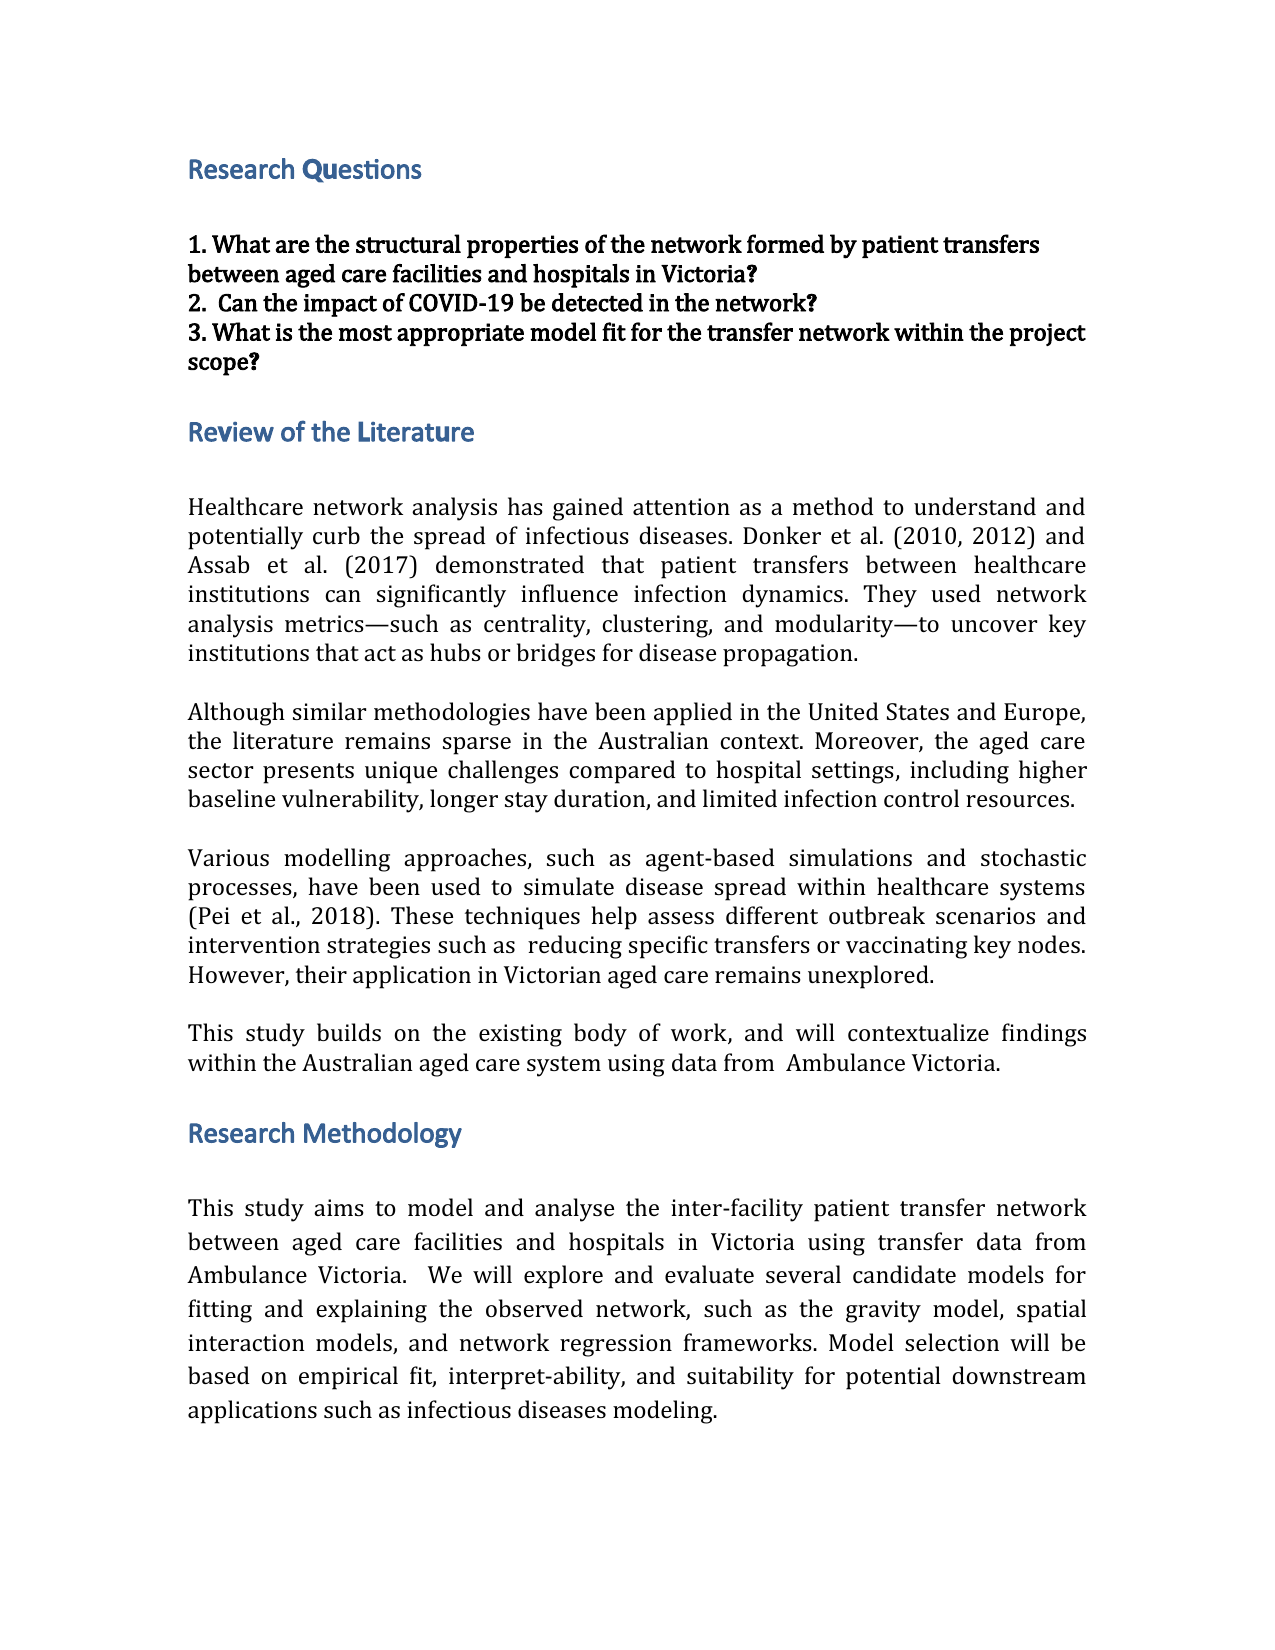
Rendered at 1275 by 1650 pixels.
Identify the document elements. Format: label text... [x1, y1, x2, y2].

list Can the impact of COVID-19 be detected in the network? [187, 287, 1087, 317]
text Healthcare network analysis has gained attention as a method to understand and potentially curb the spread of infectious diseases. Donker et al. (2010, 2012) and Assab et al. (2017) demonstrated that patient transfers between healthcare institutions can significantly influence infection dynamics. They used network analysis metrics—such as centrality, clustering, and modularity—to uncover key institutions that act as hubs or bridges for disease propagation. [187, 491, 1087, 667]
subtitle Research Methodology [187, 1114, 1087, 1149]
text Various modelling approaches, such as agent-based simulations and stochastic processes, have been used to simulate disease spread within healthcare systems (Pei et al., 2018). These techniques help assess different outbreak scenarios and intervention strategies such as reducing specific transfers or vaccinating key nodes. However, their application in Victorian aged care remains unexplored. [187, 842, 1087, 989]
subtitle Review of the Literature [187, 413, 1087, 448]
text This study builds on the existing body of work, and will contextualize findings within the Australian aged care system using data from Ambulance Victoria. [187, 1018, 1087, 1076]
list What are the structural properties of the network formed by patient transfers between aged care facilities and hospitals in Victoria? [187, 229, 1087, 287]
subtitle Research Questions [187, 150, 1087, 186]
text Although similar methodologies have been applied in the United States and Europe, the literature remains sparse in the Australian context. Moreover, the aged care sector presents unique challenges compared to hospital settings, including higher baseline vulnerability, longer stay duration, and limited infection control resources. [187, 696, 1087, 813]
list This study aims to model and analyse the inter-facility patient transfer network between aged care facilities and hospitals in Victoria using transfer data from Ambulance Victoria. We will explore and evaluate several candidate models for fitting and explaining the observed network, such as the gravity model, spatial interaction models, and network regression frameworks. Model selection will be based on empirical fit, interpret-ability, and suitability for potential downstream applications such as infectious diseases modeling. [187, 1193, 1087, 1424]
list What is the most appropriate model fit for the transfer network within the project scope? [187, 317, 1087, 375]
